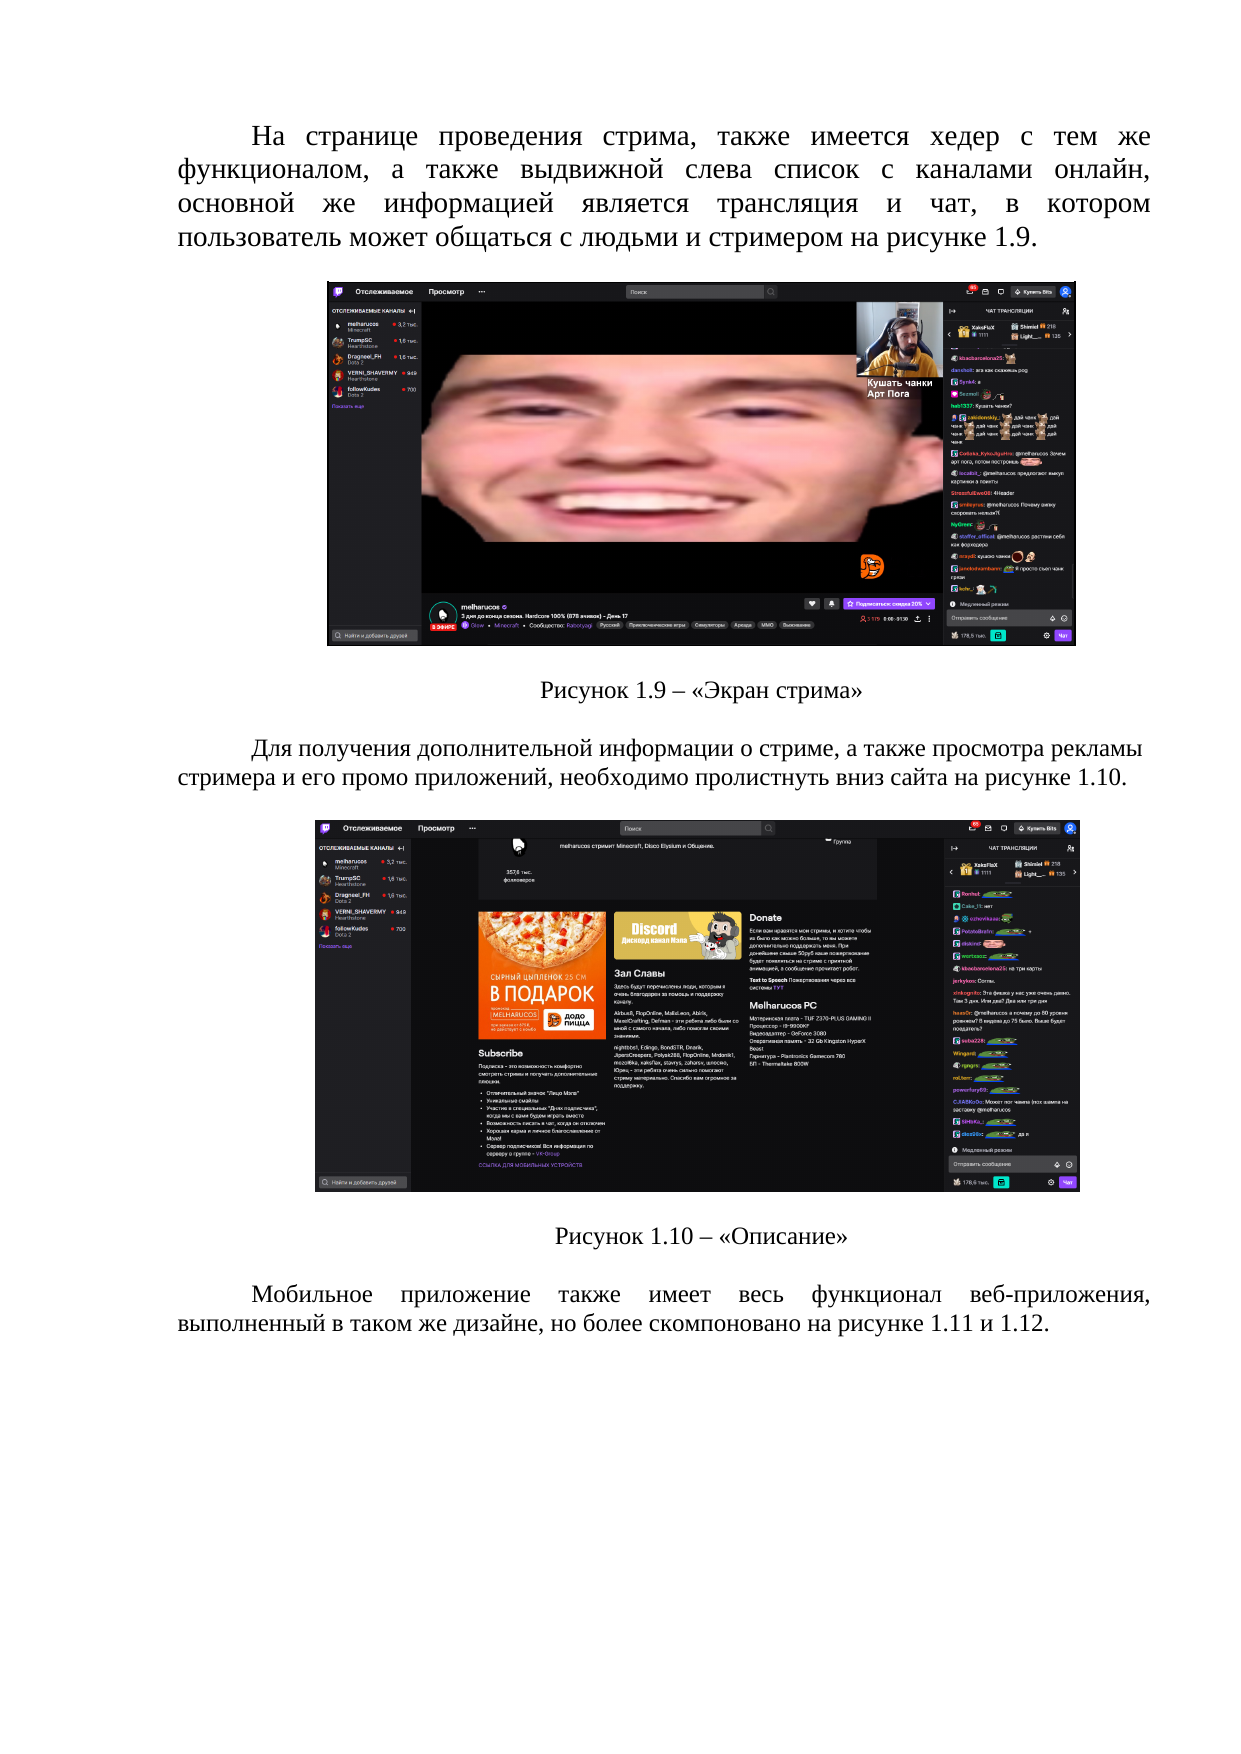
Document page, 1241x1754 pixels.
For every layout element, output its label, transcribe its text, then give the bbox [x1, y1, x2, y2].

text Рисунок 1.9 – «Экран стрима» [177, 676, 1152, 704]
text Мобильное приложение также имеет весь функционал веб-приложения, выполненный в таком же дизайне, но более скомпоновано на рисунке 1.11 и 1.12. [177, 1279, 1152, 1336]
picture [315, 820, 1080, 1192]
picture [329, 283, 1074, 645]
text Для получения дополнительной информации о стриме, а также просмотра рекламы стримера и его промо приложений, необходимо пролистнуть вниз сайта на рисунке 1.10. [177, 733, 1152, 791]
text На странице проведения стрима, также имеется хедер с тем же функционалом, а также выдвижной слева список с каналами онлайн, основной же информацией является трансляция и чат, в котором пользователь может общаться с людьми и стримером на рисунке 1.9. [177, 118, 1152, 252]
text Рисунок 1.10 – «Описание» [177, 1221, 1152, 1250]
